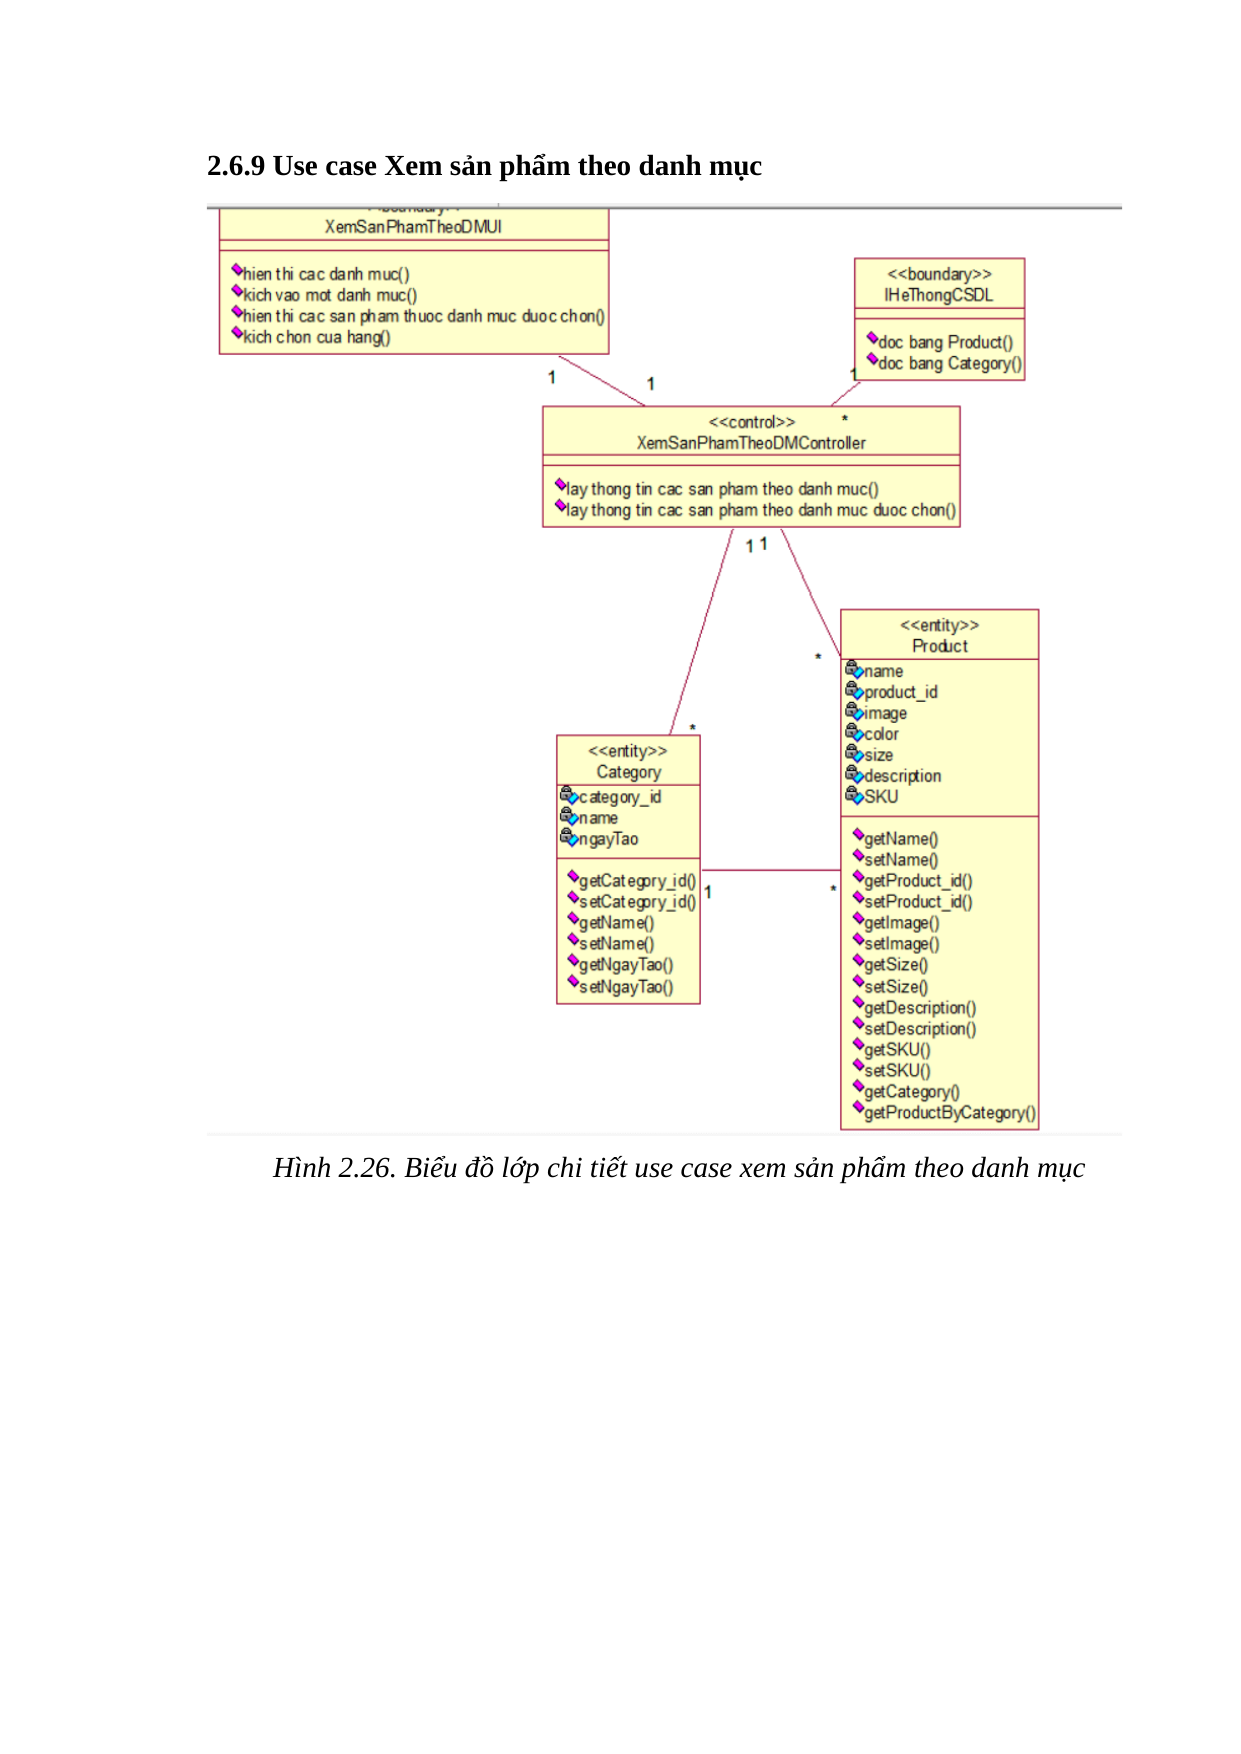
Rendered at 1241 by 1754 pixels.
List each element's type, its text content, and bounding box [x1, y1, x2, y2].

subtitle 2.6.9 Use case Xem sản phẩm theo danh mục [207, 148, 1122, 181]
text Hình 2.26. Biểu đồ lớp chi tiết use case xem sản phẩm theo danh mục [236, 1150, 1122, 1183]
picture [206, 203, 1123, 1136]
